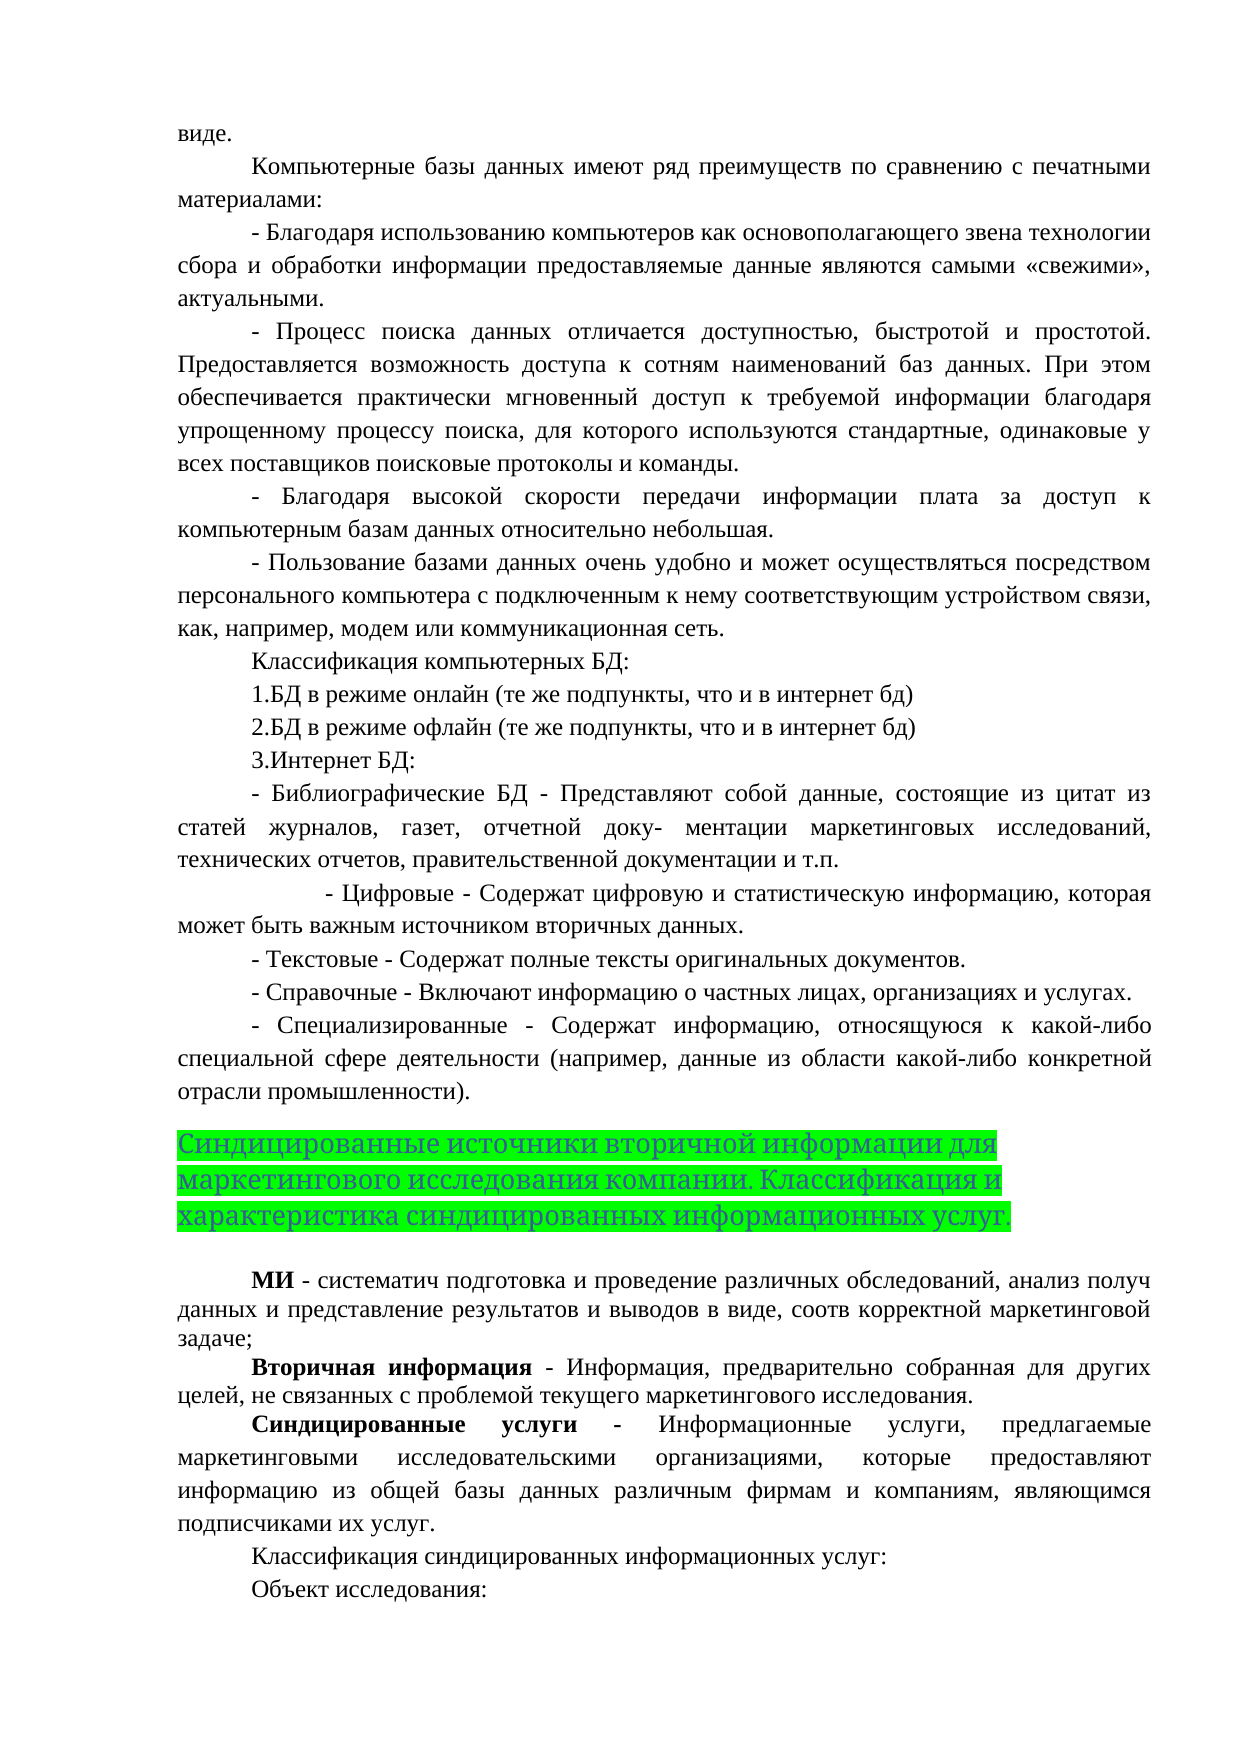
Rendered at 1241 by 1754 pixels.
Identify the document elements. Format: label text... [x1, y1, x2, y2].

list Синдицированные услуги - Информационные услуги, предлагаемые маркетинговыми исследовательскими организациями, которые предоставляют информацию из общей базы данных различным фирмам и компаниям, являющимся подписчиками их услуг. [177, 1409, 1152, 1537]
text 1.БД в режиме онлайн (те же подпункты, что и в интернет бд) [177, 679, 1152, 708]
text - Благодаря высокой скорости передачи информации плата за доступ к компьютерным базам данных относительно небольшая. [177, 481, 1152, 543]
text - Благодаря использованию компьютеров как основополагающего звена технологии сбора и обработки информации предоставляемые данные являются самыми «свежими», актуальными. [177, 217, 1152, 312]
text - Цифровые - Содержат цифровую и статистическую информацию, которая может быть важным источником вторичных данных. [177, 878, 1152, 939]
list Объект исследования: [177, 1574, 1152, 1603]
text 2.БД в режиме офлайн (те же подпункты, что и в интернет бд) [177, 712, 1152, 741]
text - Специализированные - Содержат информацию, относящуюся к какой-либо специальной сфере деятельности (например, данные из области какой-либо конкретной отрасли промышленности). [177, 1010, 1152, 1104]
text - Пользование базами данных очень удобно и может осуществляться посредством персонального компьютера с подключенным к нему соответствующим устройством связи, как, например, модем или коммуникационная сеть. [177, 547, 1152, 642]
text МИ - систематич подготовка и проведение различных обследований, анализ получ данных и представление результатов и выводов в виде, соотв корректной маркетинговой задаче; [177, 1266, 1152, 1352]
text Классификация компьютерных БД: [177, 646, 1152, 675]
text Вторичная информация - Информация, предварительно собранная для других целей, не связанных с проблемой текущего маркетингового исследования. [177, 1352, 1152, 1409]
text - Текстовые - Содержат полные тексты оригинальных документов. [177, 944, 1152, 972]
list Классификация синдицированных информационных услуг: [177, 1541, 1152, 1570]
subtitle Синдицированные источники вторичной информации для маркетингового исследования компании. Классификация и характеристика синдицированных информационных услуг. [177, 1129, 1152, 1232]
text - Библиографические БД - Представляют собой данные, состоящие из цитат из статей журналов, газет, отчетной доку- ментации маркетинговых исследований, технических отчетов, правительственной документации и т.п. [177, 778, 1152, 873]
text 3.Интернет БД: [177, 746, 1152, 774]
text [177, 118, 1152, 147]
text - Процесс поиска данных отличается доступностью, быстротой и простотой. Предоставляется возможность доступа к сотням наименований баз данных. При этом обеспечивается практически мгновенный доступ к требуемой информации благодаря упрощенному процессу поиска, для которого используются стандартные, одинаковые у всех поставщиков поисковые протоколы и команды. [177, 316, 1152, 477]
text - Справочные - Включают информацию о частных лицах, организациях и услугах. [177, 977, 1152, 1005]
text Компьютерные базы данных имеют ряд преимуществ по сравнению с печатными материалами: [177, 151, 1152, 213]
